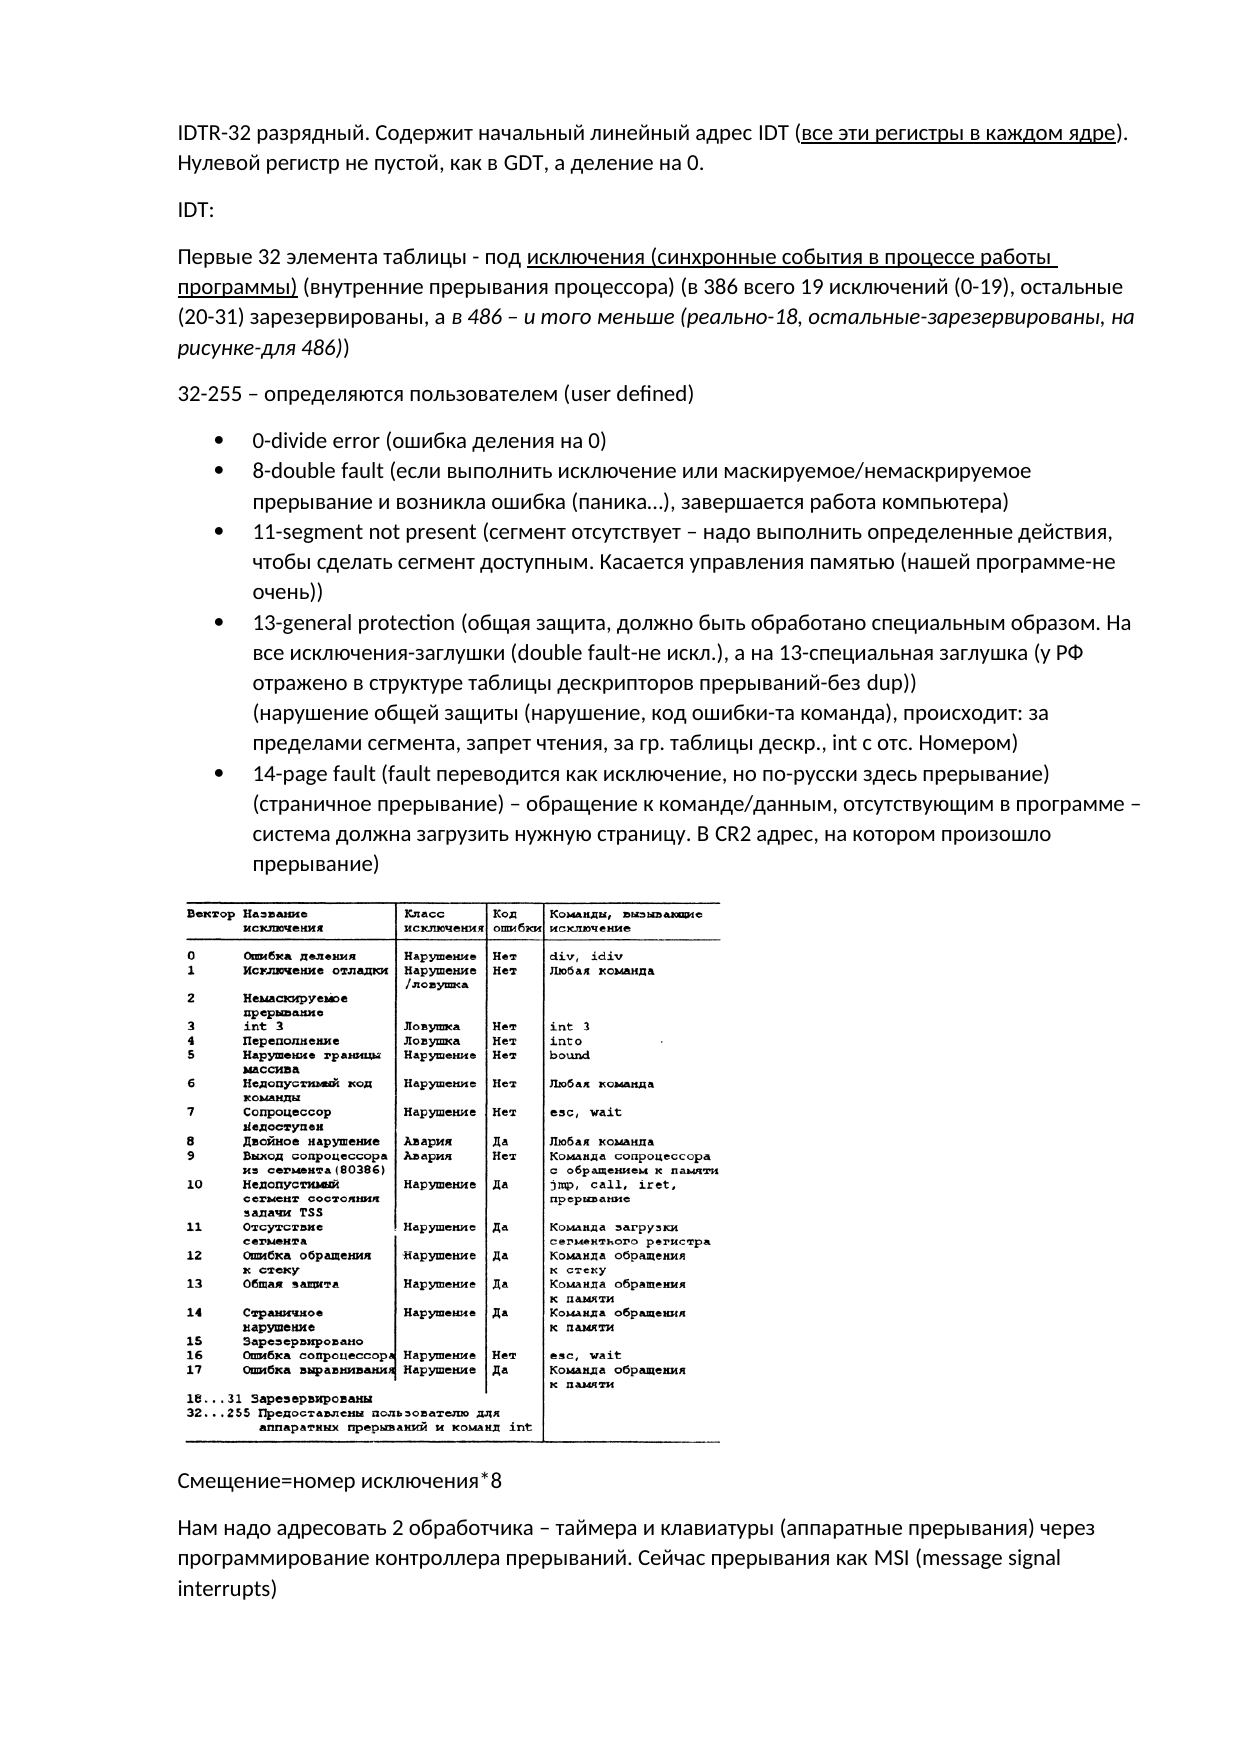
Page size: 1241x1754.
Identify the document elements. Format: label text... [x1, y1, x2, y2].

list 13-general protection (общая защита, должно быть обработано специальным образом. На все исключения-заглушки (double fault-не искл.), а на 13-специальная заглушка (у РФ отражено в структуре таблицы дескрипторов прерываний-без dup)) [215, 608, 1152, 696]
text Смещение=номер исключения*8 [177, 1466, 1152, 1494]
list 0-divide error (ошибка деления на 0) [215, 426, 1152, 454]
list (нарушение общей защиты (нарушение, код ошибки-та команда), происходит: за пределами сегмента, запрет чтения, за гр. таблицы дескр., int с отс. Номером) [252, 698, 1152, 757]
text Первые 32 элемента таблицы - под исключения (синхронные события в процессе работы программы) (внутренние прерывания процессора) (в 386 всего 19 исключений (0-19), остальные (20-31) зарезервированы, а в 486 – и того меньше (реально-18, остальные-зарезервированы, на рисунке-для 486)) [177, 242, 1152, 361]
list 8-double fault (если выполнить исключение или маскируемое/немаскрируемое прерывание и возникла ошибка (паника…), завершается работа компьютера) [215, 457, 1152, 515]
list 14-page fault (fault переводится как исключение, но по-русски здесь прерывание) (страничное прерывание) – обращение к команде/данным, отсутствующим в программе – система должна загрузить нужную страницу. В CR2 адрес, на котором произошло прерывание) [215, 759, 1152, 877]
picture [177, 896, 729, 1448]
list 11-segment not present (сегмент отсутствует – надо выполнить определенные действия, чтобы сделать сегмент доступным. Касается управления памятью (нашей программе-не очень)) [215, 517, 1152, 606]
text IDT: [177, 195, 1152, 223]
text Нам надо адресовать 2 обработчика – таймера и клавиатуры (аппаратные прерывания) через программирование контроллера прерываний. Сейчас прерывания как MSI (message signal interrupts) [177, 1513, 1152, 1602]
text 32-255 – определяются пользователем (user defined) [177, 379, 1152, 408]
text IDTR-32 разрядный. Содержит начальный линейный адрес IDT (все эти регистры в каждом ядре). Нулевой регистр не пустой, как в GDT, а деление на 0. [177, 118, 1152, 176]
